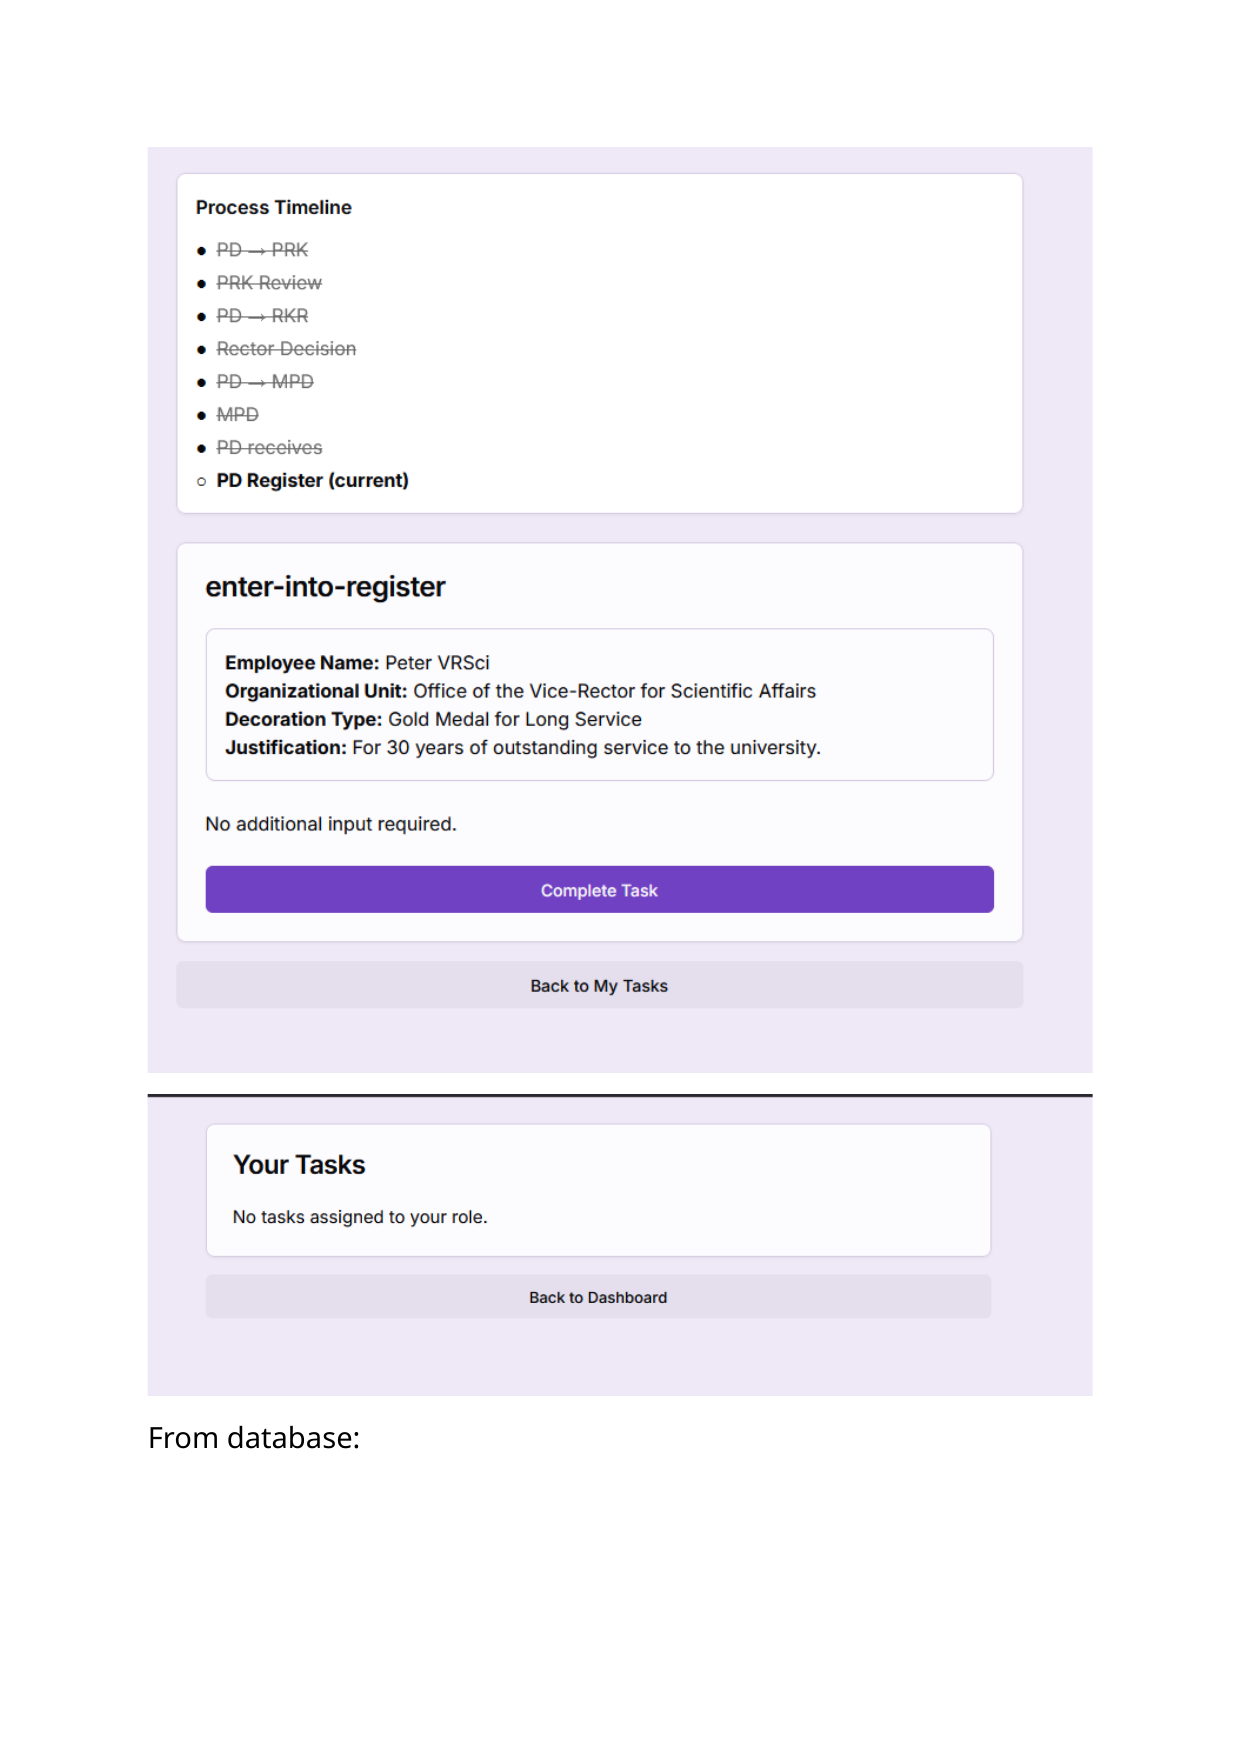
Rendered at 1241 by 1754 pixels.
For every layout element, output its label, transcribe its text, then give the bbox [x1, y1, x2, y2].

picture [147, 1094, 1093, 1396]
text From database: [148, 1417, 1093, 1457]
picture [147, 147, 1093, 1073]
